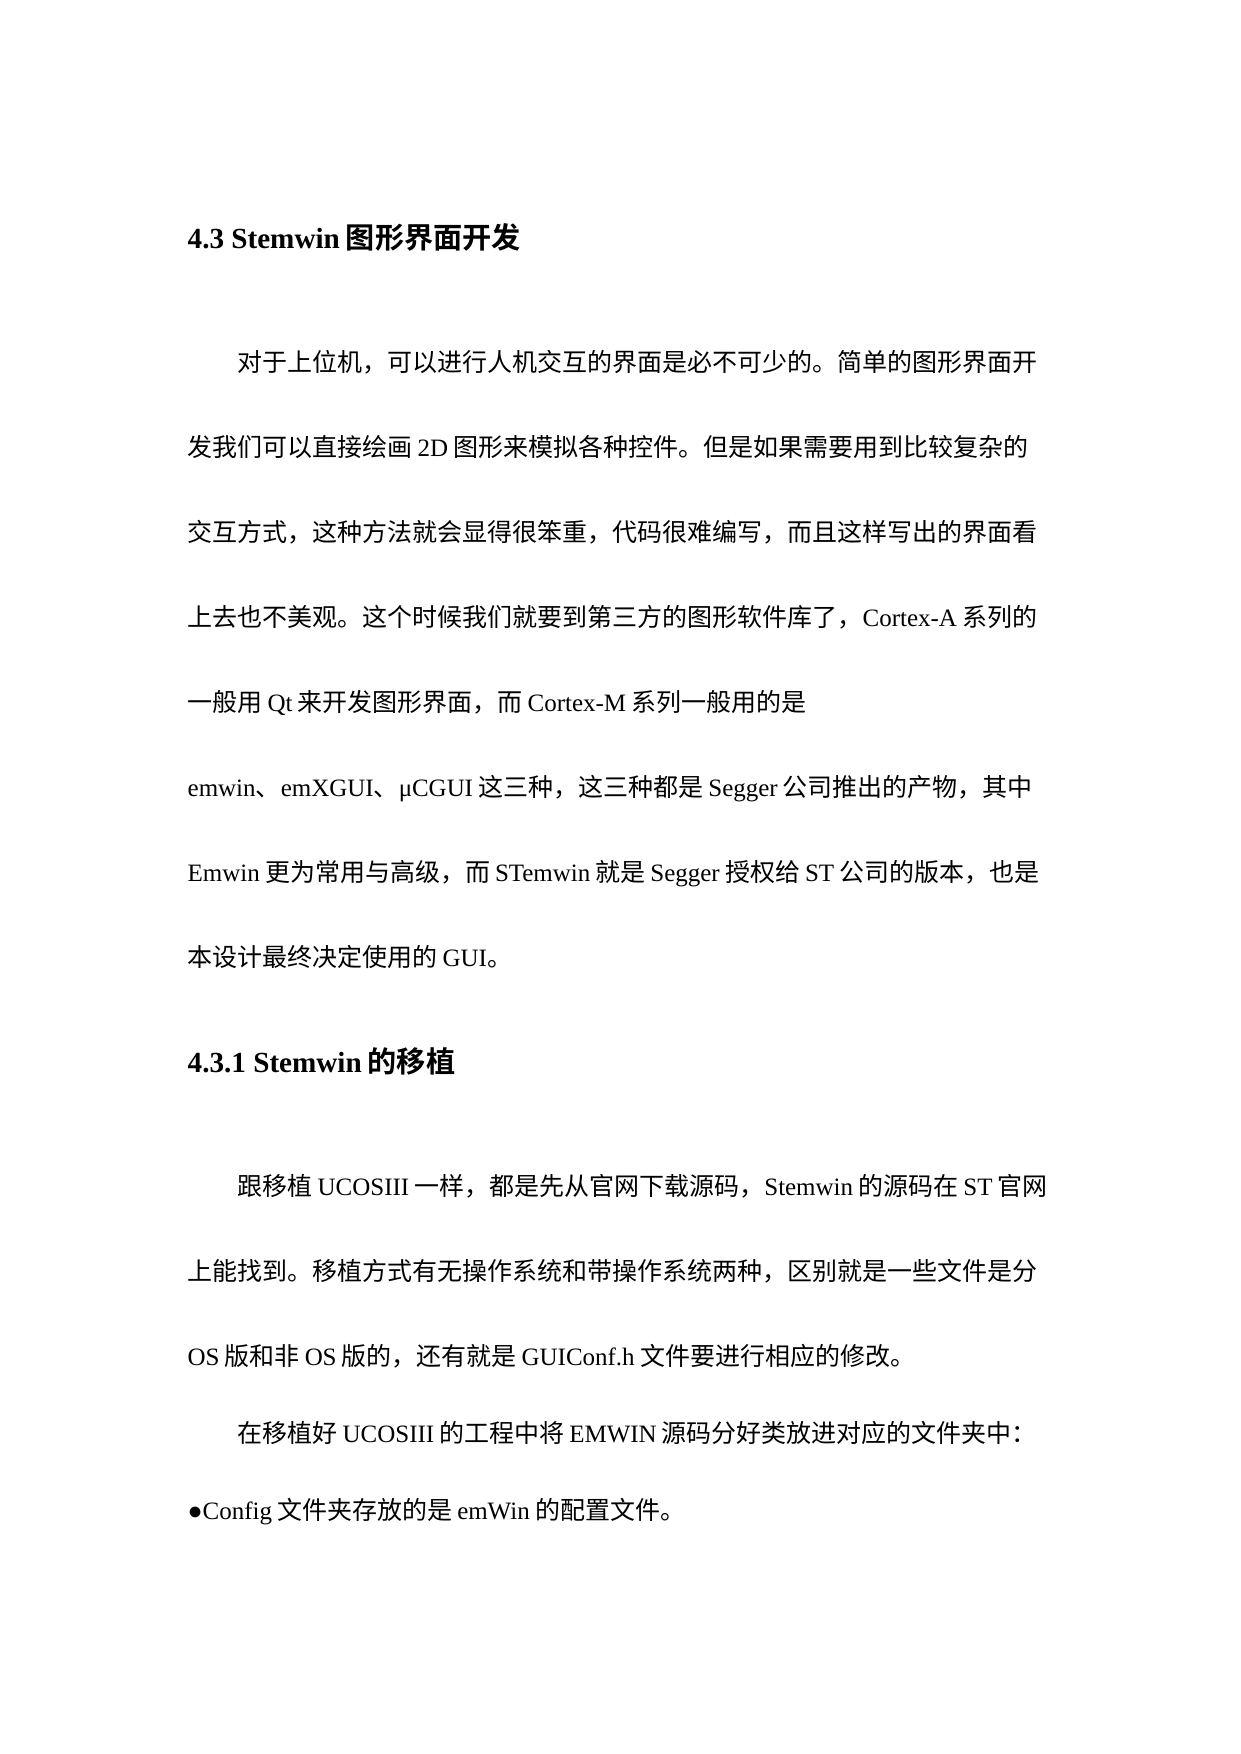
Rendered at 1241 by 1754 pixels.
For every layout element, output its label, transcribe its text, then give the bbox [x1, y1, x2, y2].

subtitle 4.3 Stemwin图形界面开发 [187, 202, 1053, 269]
text 在移植好UCOSIII的工程中将EMWIN源码分好类放进对应的文件夹中： [187, 1397, 1053, 1465]
text 对于上位机，可以进行人机交互的界面是必不可少的。简单的图形界面开发我们可以直接绘画2D图形来模拟各种控件。但是如果需要用到比较复杂的交互方式，这种方法就会显得很笨重，代码很难编写，而且这样写出的界面看上去也不美观。这个时候我们就要到第三方的图形软件库了，Cortex-A系列的一般用Qt来开发图形界面，而Cortex-M系列一般用的是emwin、emXGUI、μCGUI这三种，这三种都是Segger公司推出的产物，其中Emwin更为常用与高级，而STemwin就是Segger授权给ST公司的版本，也是本设计最终决定使用的GUI。 [187, 327, 1053, 989]
text 跟移植UCOSIII一样，都是先从官网下载源码，Stemwin的源码在ST官网上能找到。移植方式有无操作系统和带操作系统两种，区别就是一些文件是分OS版和非OS版的，还有就是GUIConf.h文件要进行相应的修改。 [187, 1151, 1053, 1388]
subtitle 4.3.1 Stemwin的移植 [187, 1025, 1053, 1093]
text ●Config文件夹存放的是emWin的配置文件。 [187, 1474, 1053, 1542]
